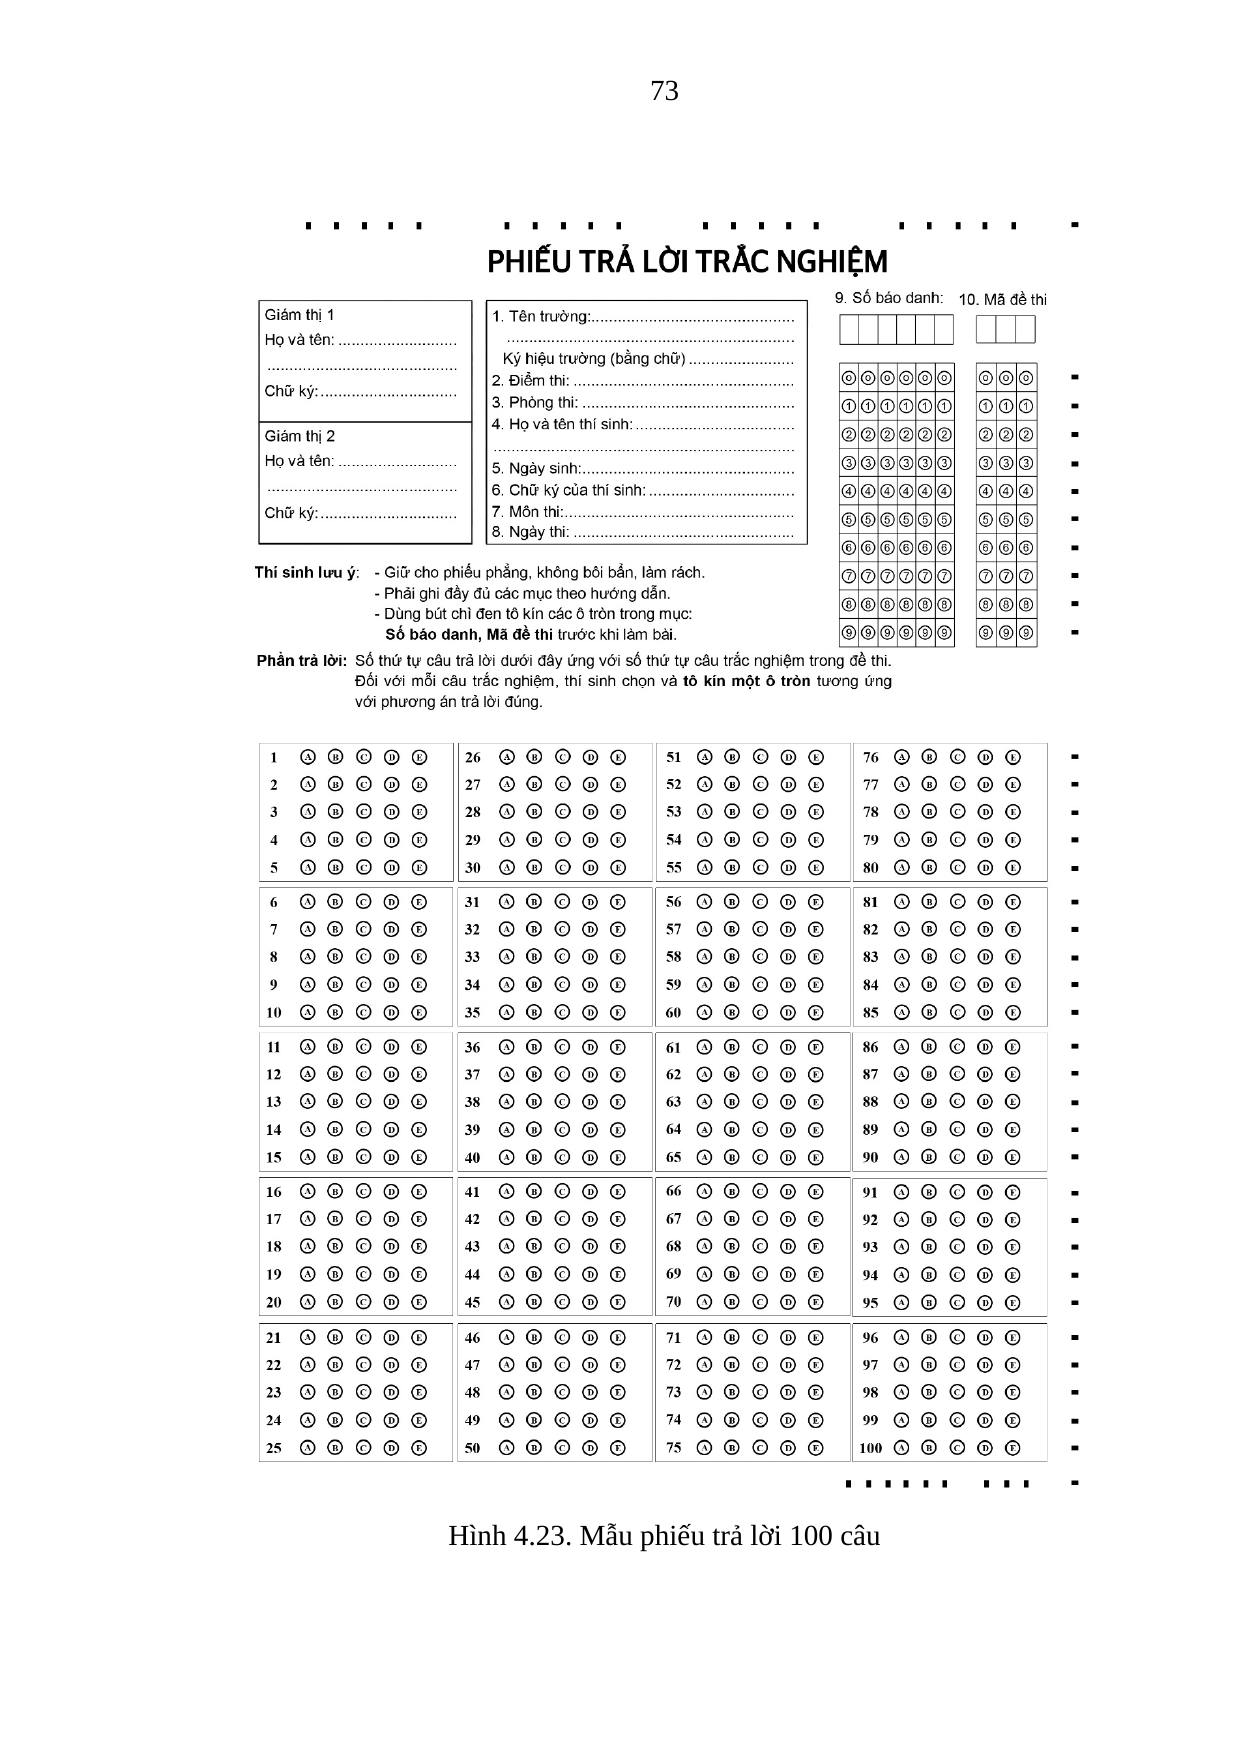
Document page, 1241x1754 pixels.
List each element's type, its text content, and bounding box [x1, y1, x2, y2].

picture [207, 207, 1123, 1502]
